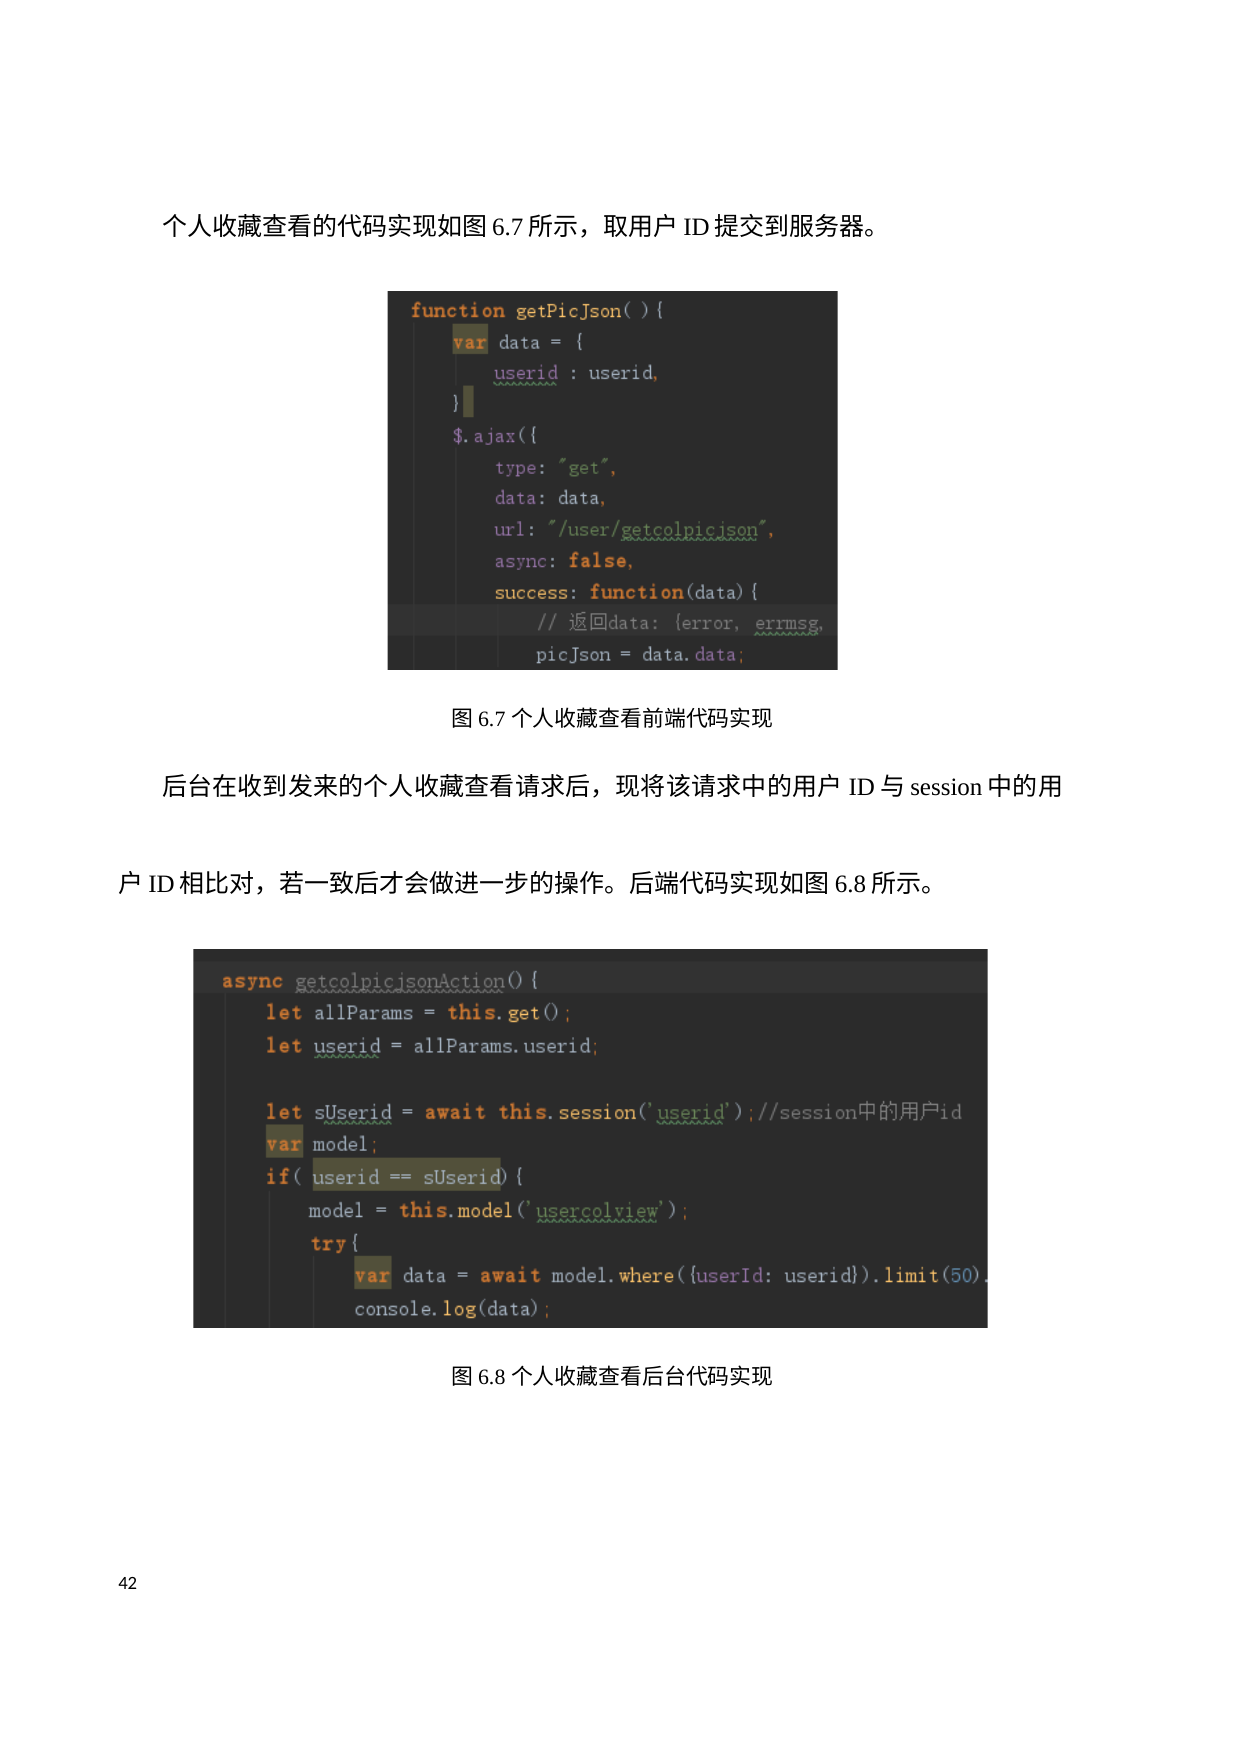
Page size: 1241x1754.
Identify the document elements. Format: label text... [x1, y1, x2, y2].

picture [193, 949, 988, 1328]
text 图6.7 个人收藏查看前端代码实现 [118, 700, 1063, 733]
text 图6.8 个人收藏查看后台代码实现 [118, 1358, 1063, 1391]
text 后台在收到发来的个人收藏查看请求后，现将该请求中的用户ID与session中的用户ID相比对，若一致后才会做进一步的操作。后端代码实现如图6.8所示。 [118, 752, 1063, 914]
text 个人收藏查看的代码实现如图6.7所示，取用户ID提交到服务器。 [118, 192, 1063, 257]
picture [387, 291, 838, 670]
